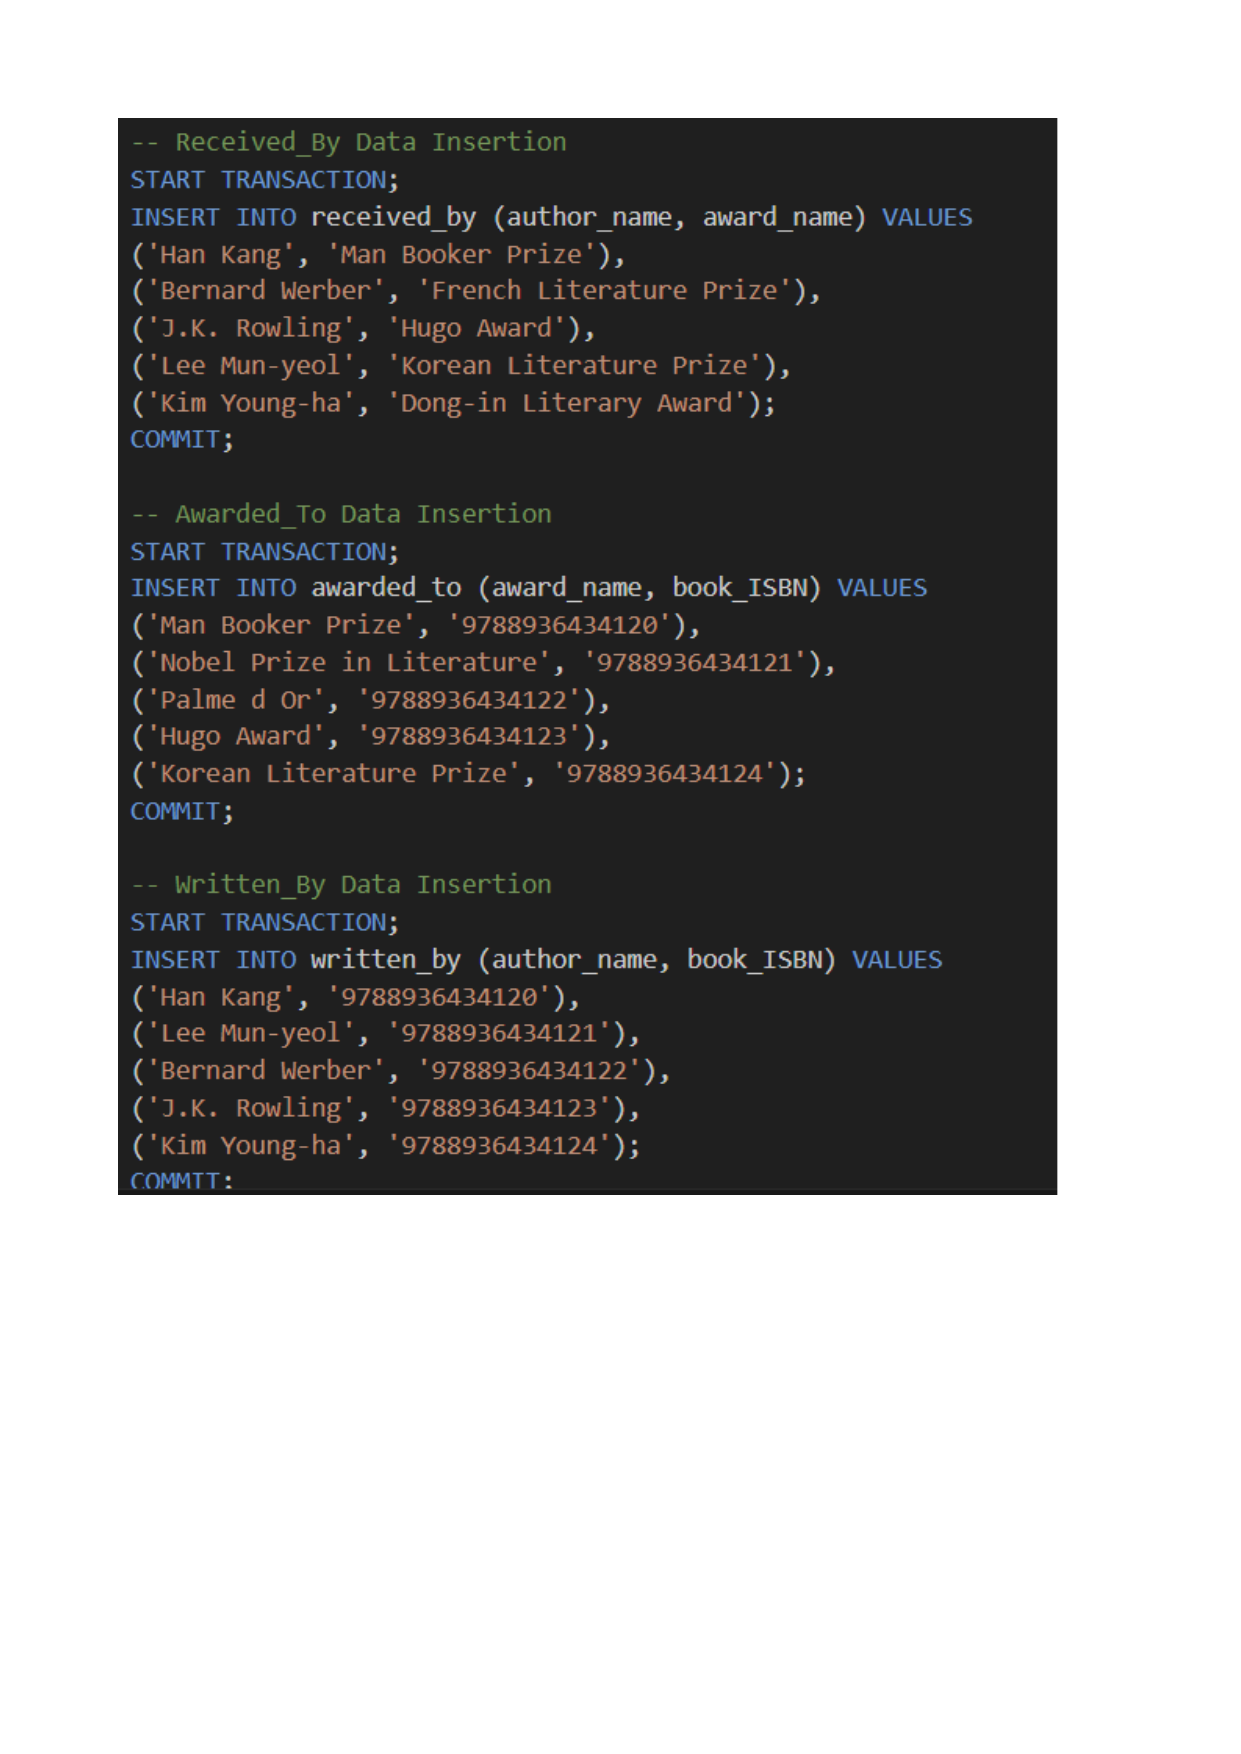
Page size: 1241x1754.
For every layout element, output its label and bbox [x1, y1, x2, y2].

picture [118, 118, 1058, 1195]
